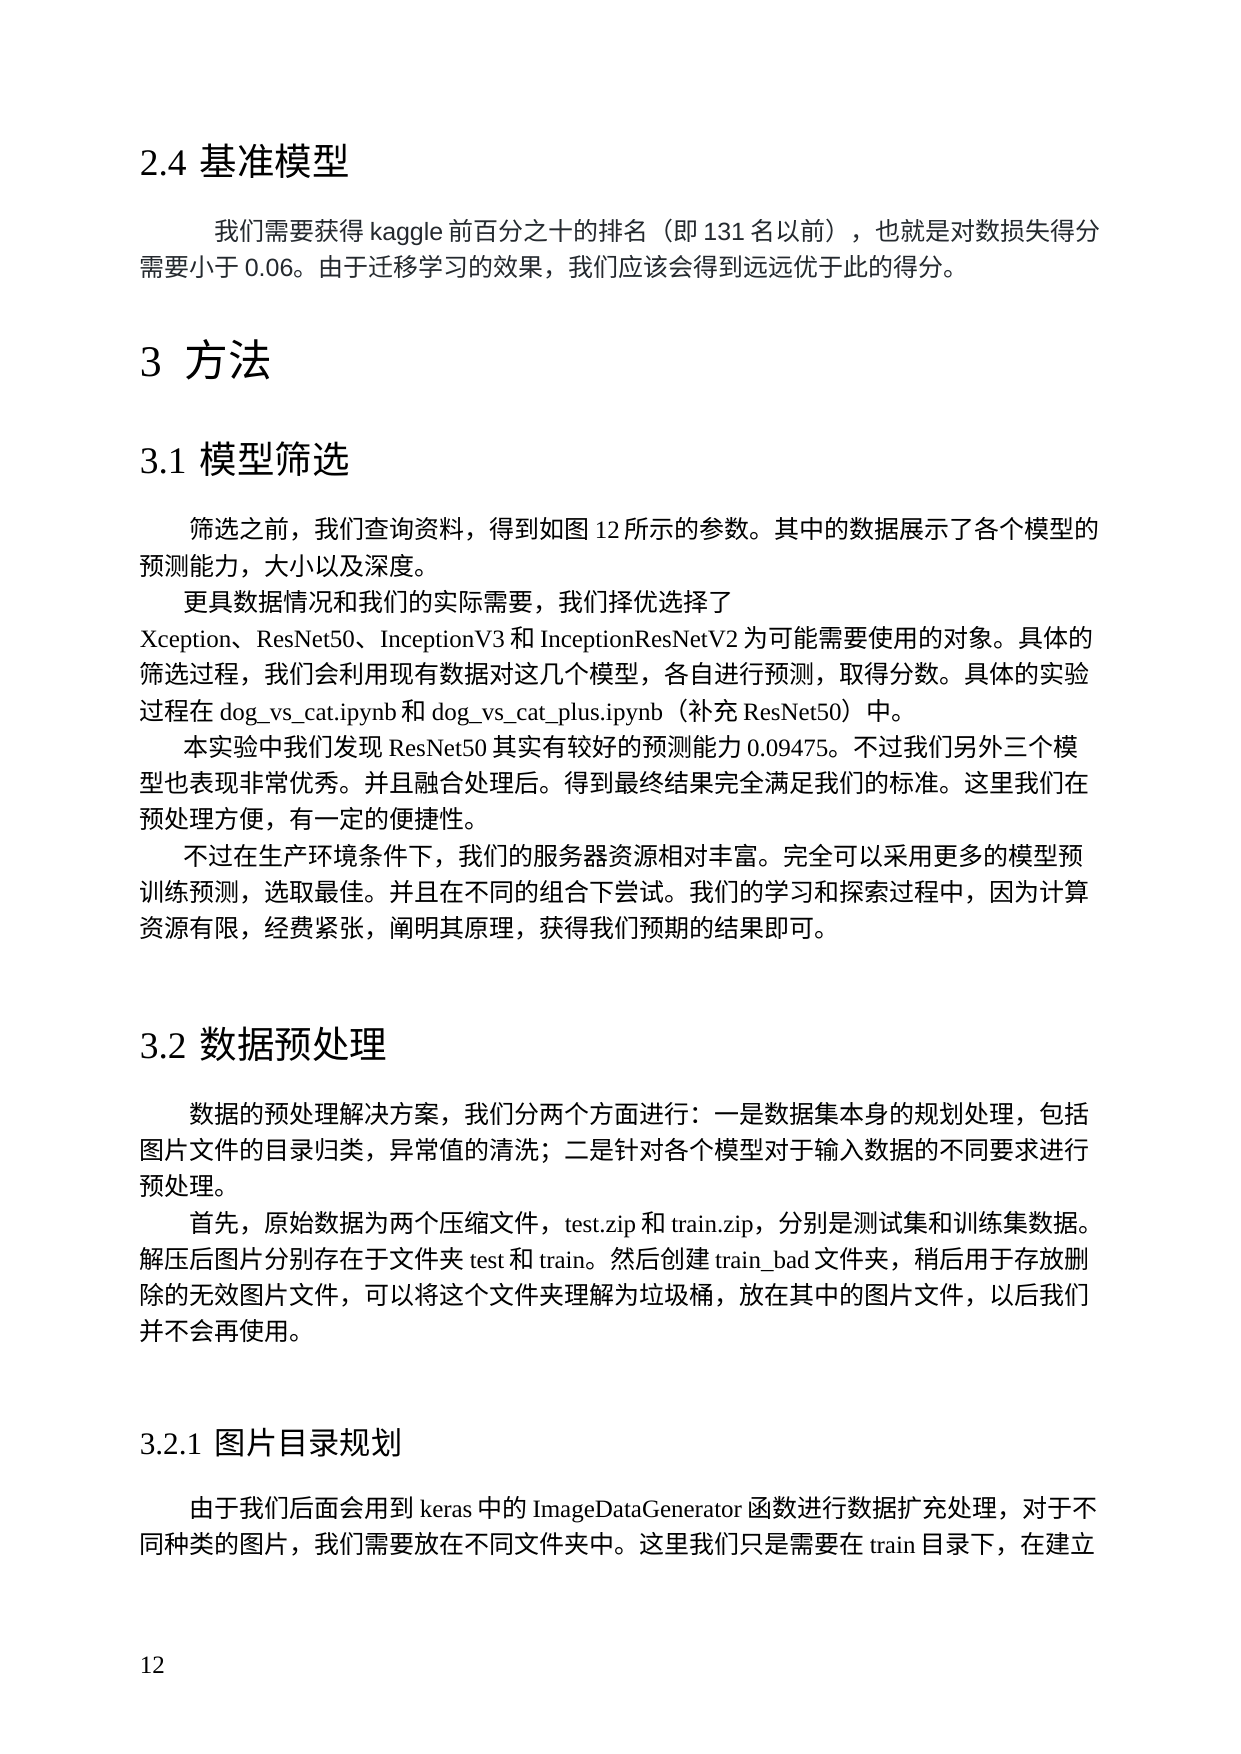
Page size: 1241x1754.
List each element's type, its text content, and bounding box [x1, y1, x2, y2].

text 筛选之前，我们查询资料，得到如图13所示的参数。其中的数据展示了各个模型的预测能力，大小以及深度。 [139, 510, 1101, 582]
subtitle 模型筛选 [139, 430, 1101, 485]
subtitle 数据预处理 [139, 1015, 1101, 1069]
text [139, 1489, 1101, 1561]
text 更具数据情况和我们的实际需要，我们择优选择了Xception、ResNet50、InceptionV3和InceptionResNetV2为可能需要使用的对象。具体的筛选过程，我们会利用现有数据对这几个模型，各自进行预测，取得分数。具体的实验过程在dog_vs_cat.ipynb和dog_vs_cat_plus.ipynb（补充ResNet50）中。 [139, 582, 1101, 727]
text 不过在生产环境条件下，我们的服务器资源相对丰富。完全可以采用更多的模型预训练预测，选取最佳。并且在不同的组合下尝试。我们的学习和探索过程中，因为计算资源有限，经费紧张，阐明其原理，获得我们预期的结果即可。 [139, 836, 1101, 945]
text 我们需要获得kaggle前百分之十的排名（即131名以前），也就是对数损失得分需要小于0.06。由于迁移学习的效果，我们应该会得到远远优于此的得分。 [139, 211, 1101, 284]
subtitle 图片目录规划 [139, 1418, 1101, 1464]
text 首先，原始数据为两个压缩文件，test.zip和train.zip，分别是测试集和训练集数据。解压后图片分别存在于文件夹test和train。然后创建train_bad文件夹，稍后用于存放删除的无效图片文件，可以将这个文件夹理解为垃圾桶，放在其中的图片文件，以后我们并不会再使用。 [139, 1203, 1101, 1348]
text 数据的预处理解决方案，我们分两个方面进行：一是数据集本身的规划处理，包括图片文件的目录归类，异常值的清洗；二是针对各个模型对于输入数据的不同要求进行预处理。 [139, 1094, 1101, 1203]
subtitle 方法 [139, 325, 1101, 389]
text 本实验中我们发现ResNet50其实有较好的预测能力0.09475。不过我们另外三个模型也表现非常优秀。并且融合处理后。得到最终结果完全满足我们的标准。这里我们在预处理方便，有一定的便捷性。 [139, 727, 1101, 836]
subtitle 基准模型 [139, 132, 1101, 186]
